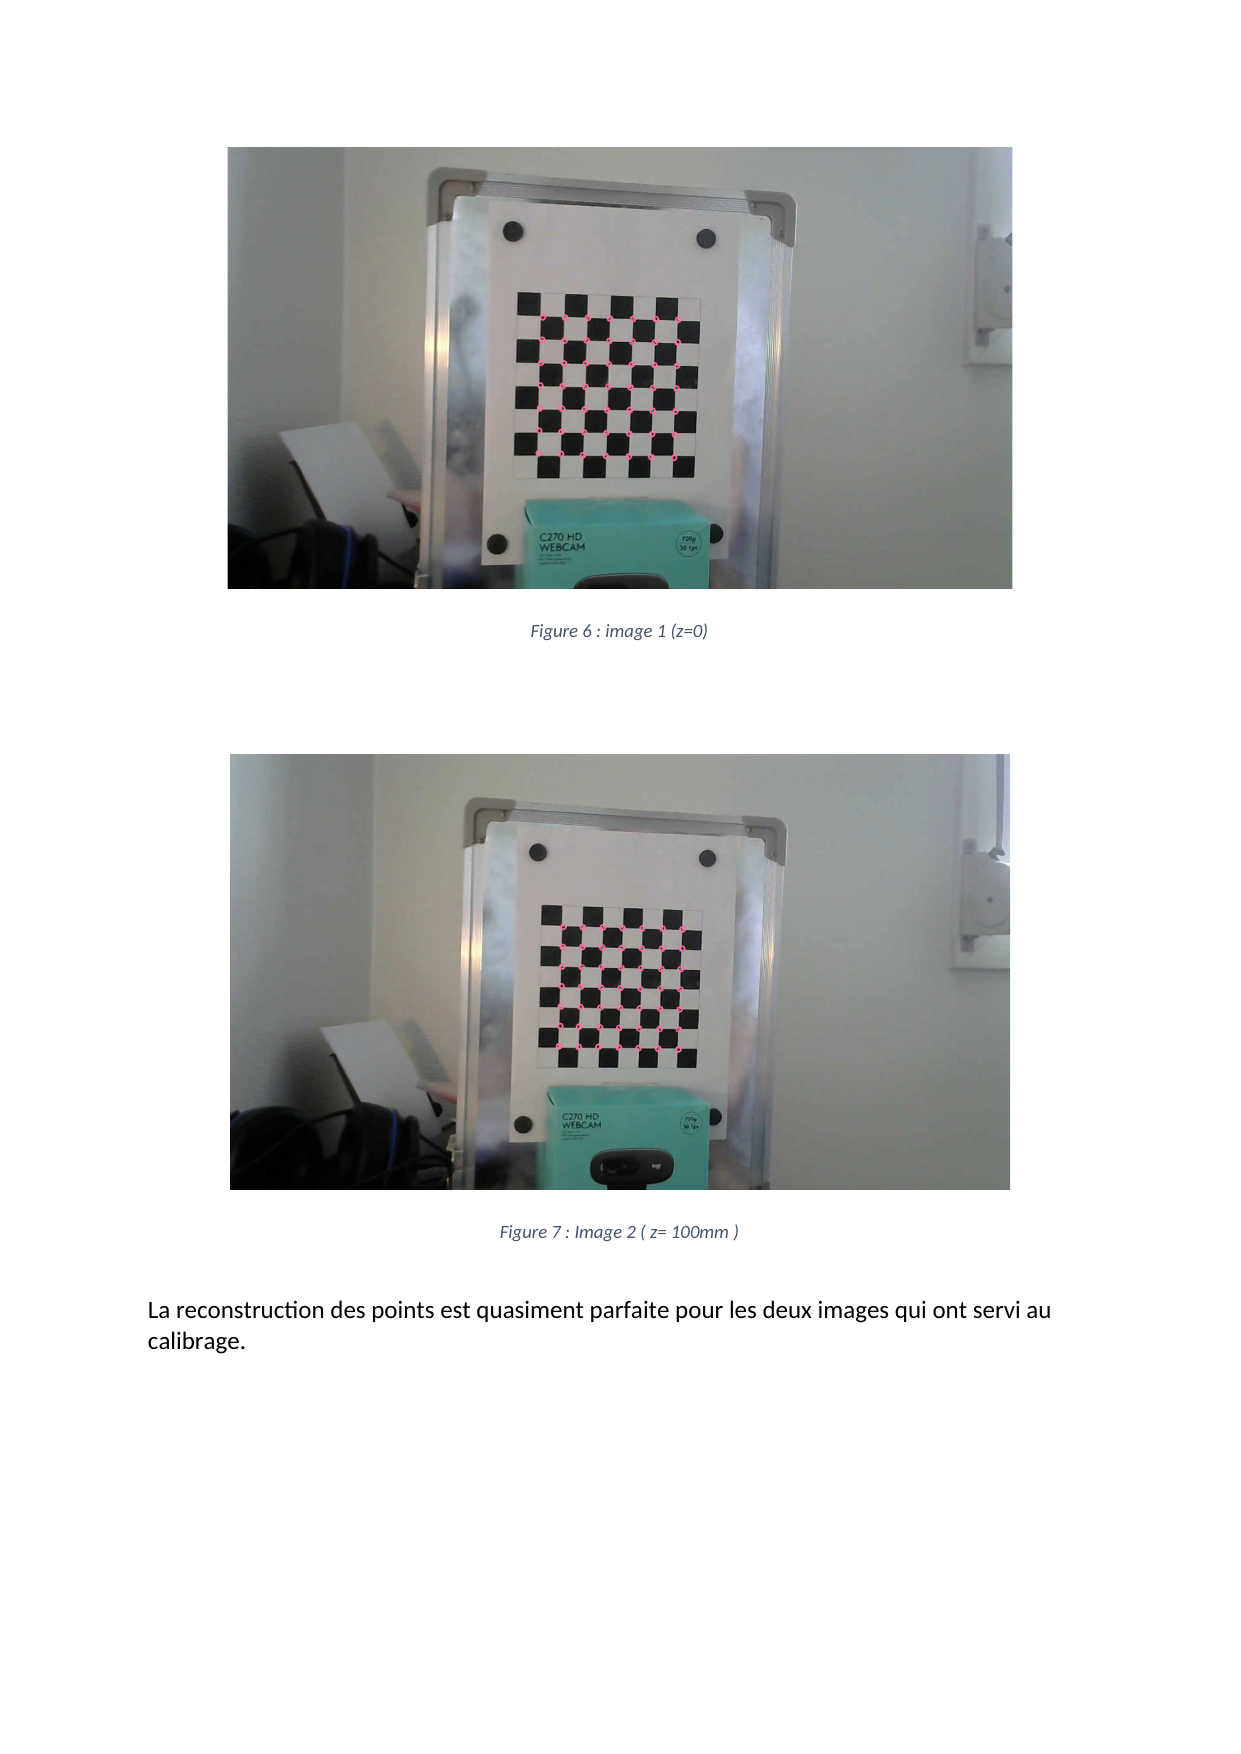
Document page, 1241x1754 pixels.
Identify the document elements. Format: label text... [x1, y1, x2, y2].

text La reconstruction des points est quasiment parfaite pour les deux images qui ont servi au calibrage. [148, 1294, 1093, 1356]
picture [227, 147, 1013, 589]
text Figure 6 : image 1 (z=0) [148, 619, 1093, 642]
picture [230, 754, 1011, 1190]
text Figure 7 : Image 2 ( z= 100mm ) [148, 1220, 1093, 1243]
